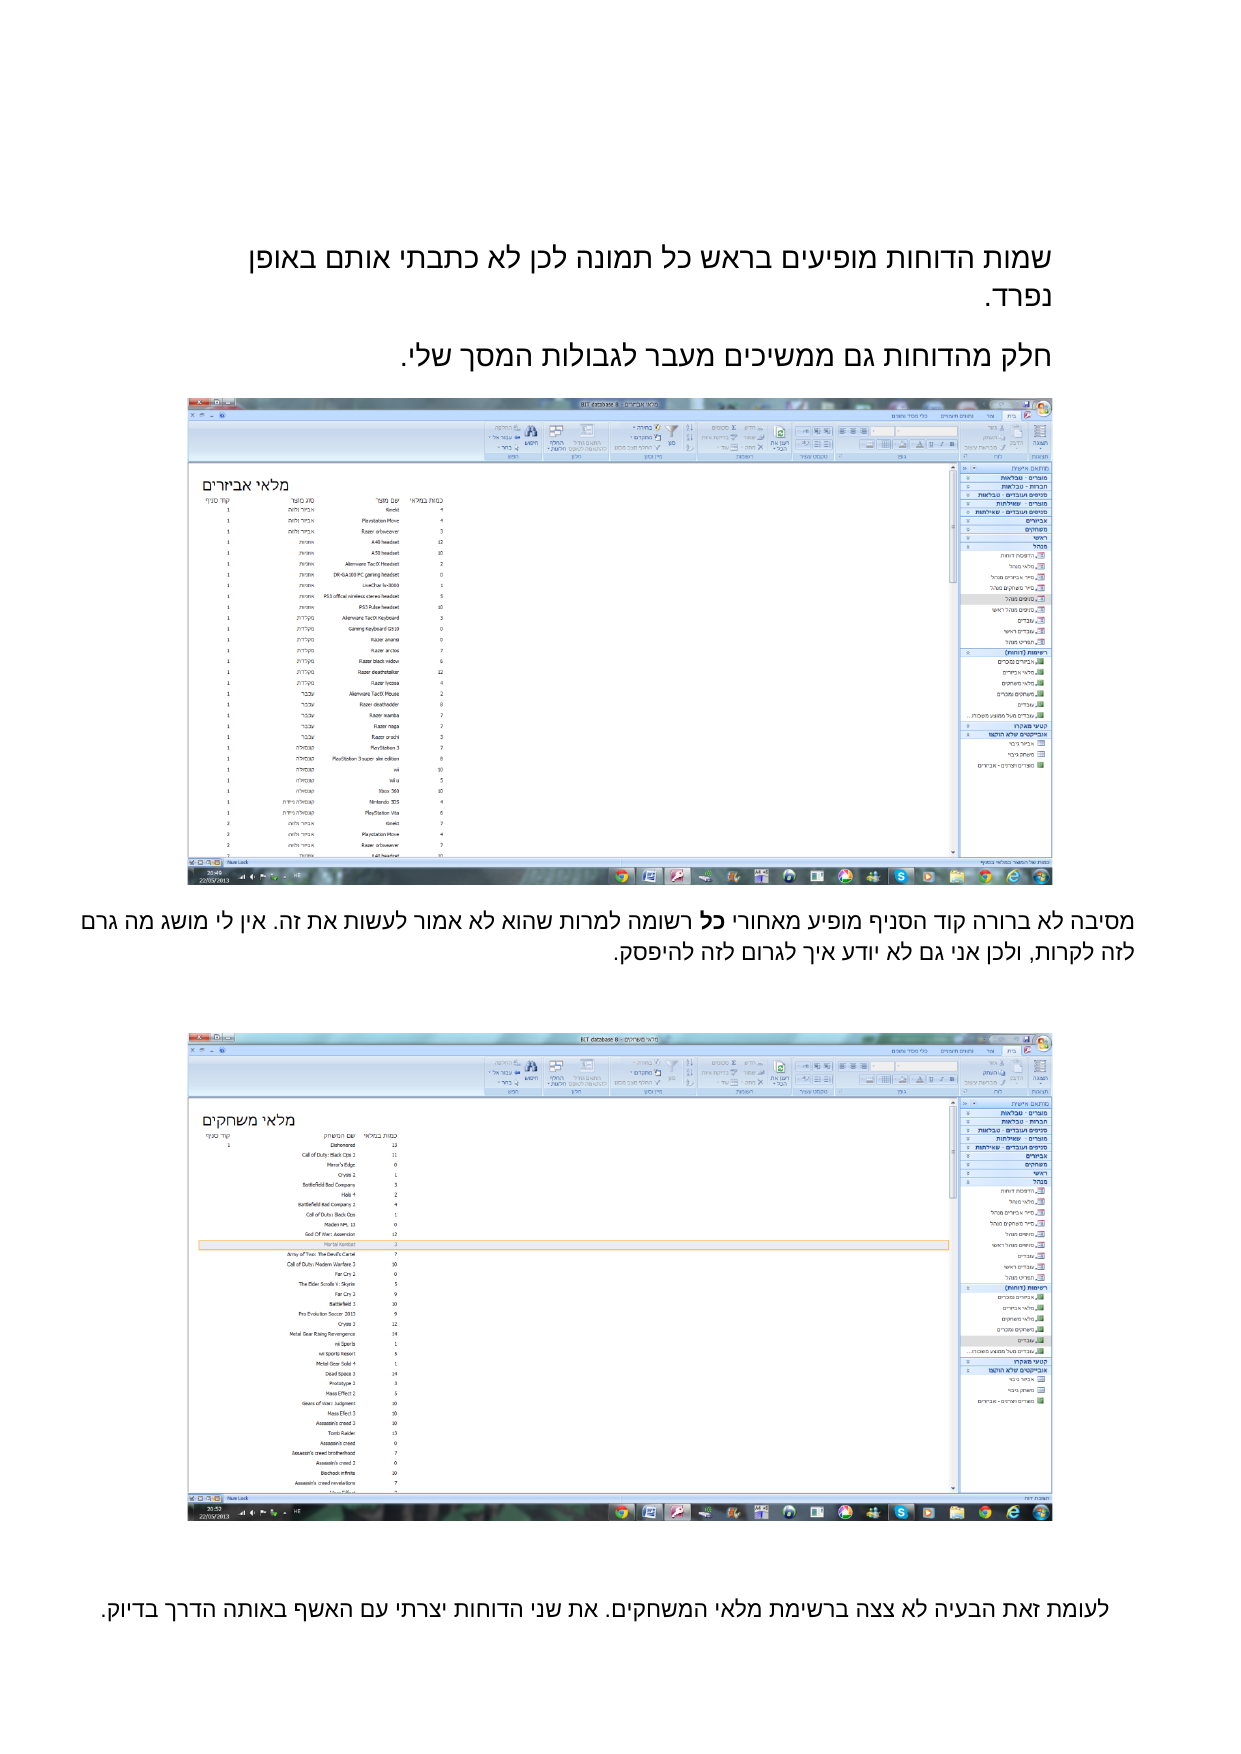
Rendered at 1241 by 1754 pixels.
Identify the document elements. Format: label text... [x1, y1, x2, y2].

picture [187, 398, 1053, 885]
text חלק מהדוחות גם ממשיכים מעבר לגבולות המסך שלי. [187, 339, 1053, 372]
picture [187, 1033, 1053, 1521]
text שמות הדוחות מופיעים בראש כל תמונה לכן לא כתבתי אותם באופן נפרד. [187, 241, 1053, 313]
